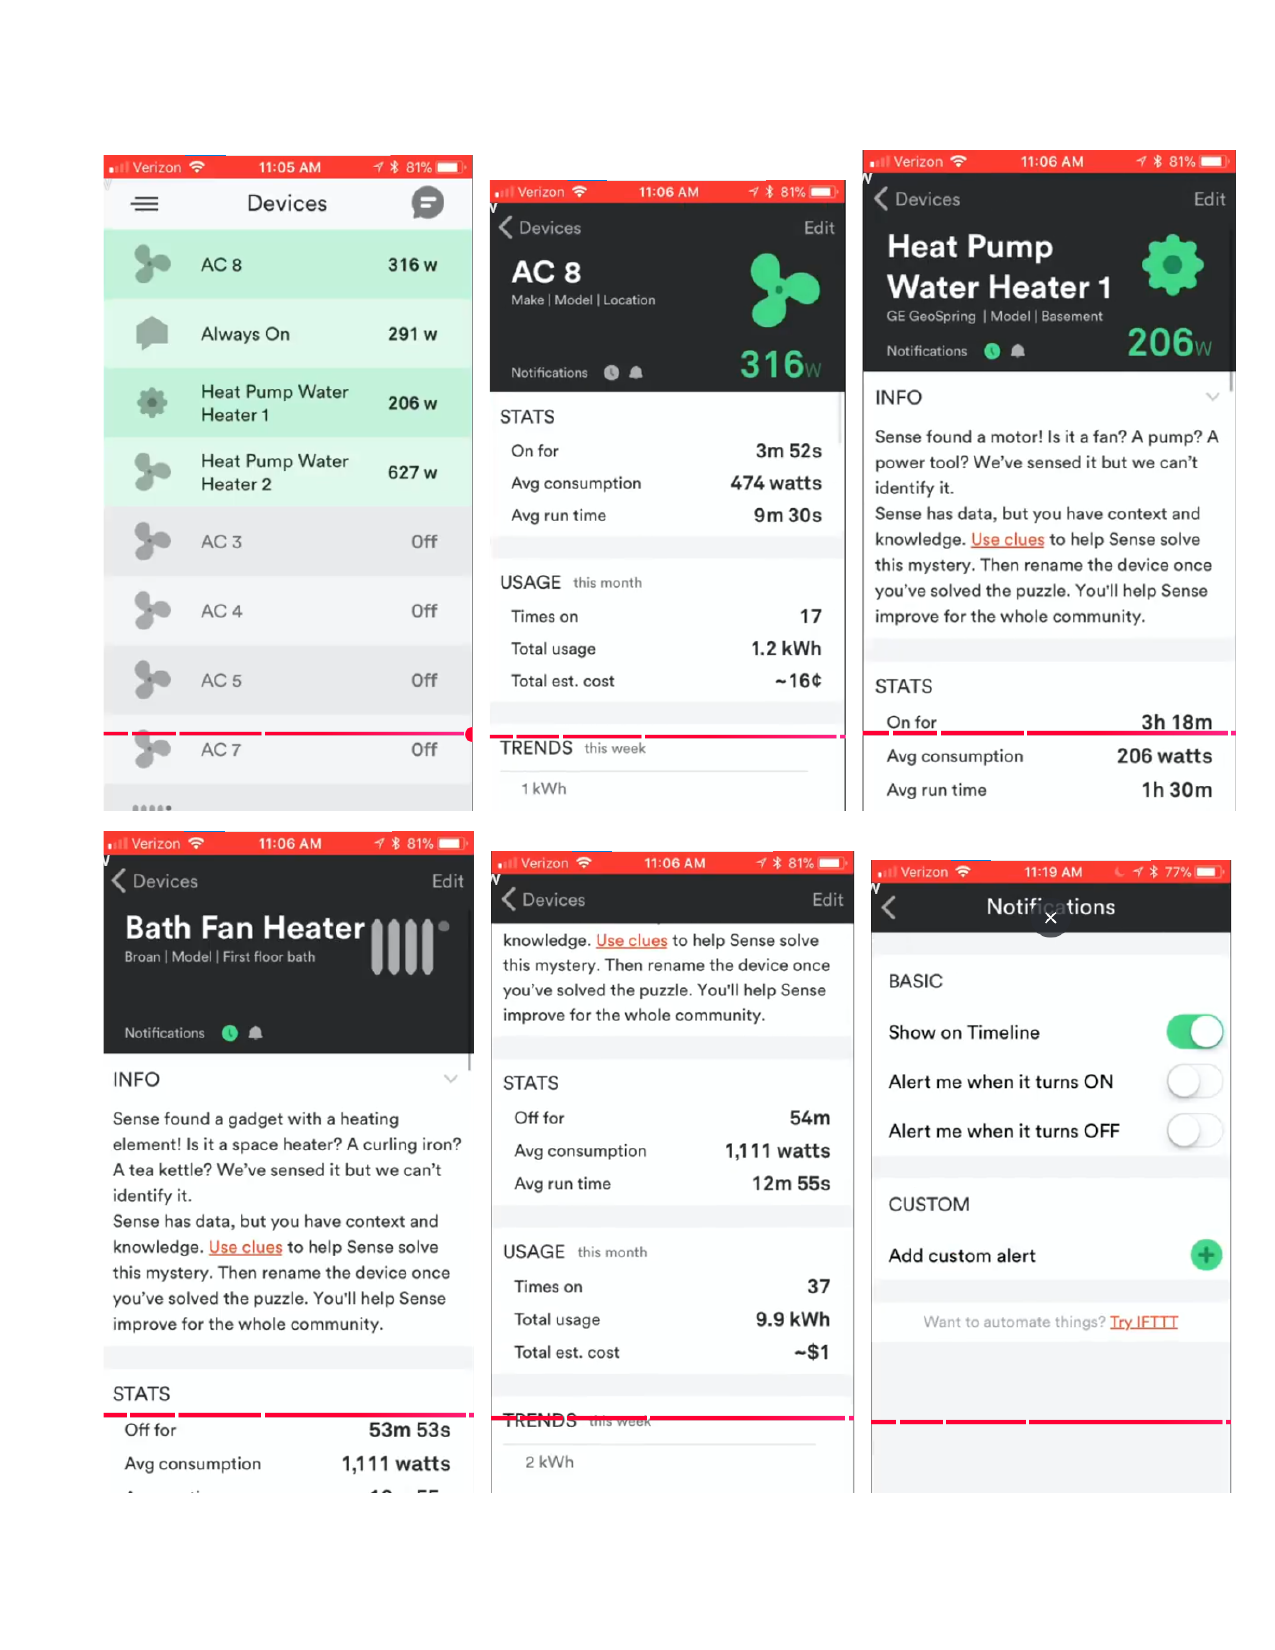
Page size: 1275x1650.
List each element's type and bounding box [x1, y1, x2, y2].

picture [489, 180, 846, 811]
picture [862, 150, 1236, 811]
picture [491, 851, 855, 1493]
picture [103, 831, 474, 1493]
picture [103, 155, 473, 811]
picture [871, 860, 1232, 1493]
